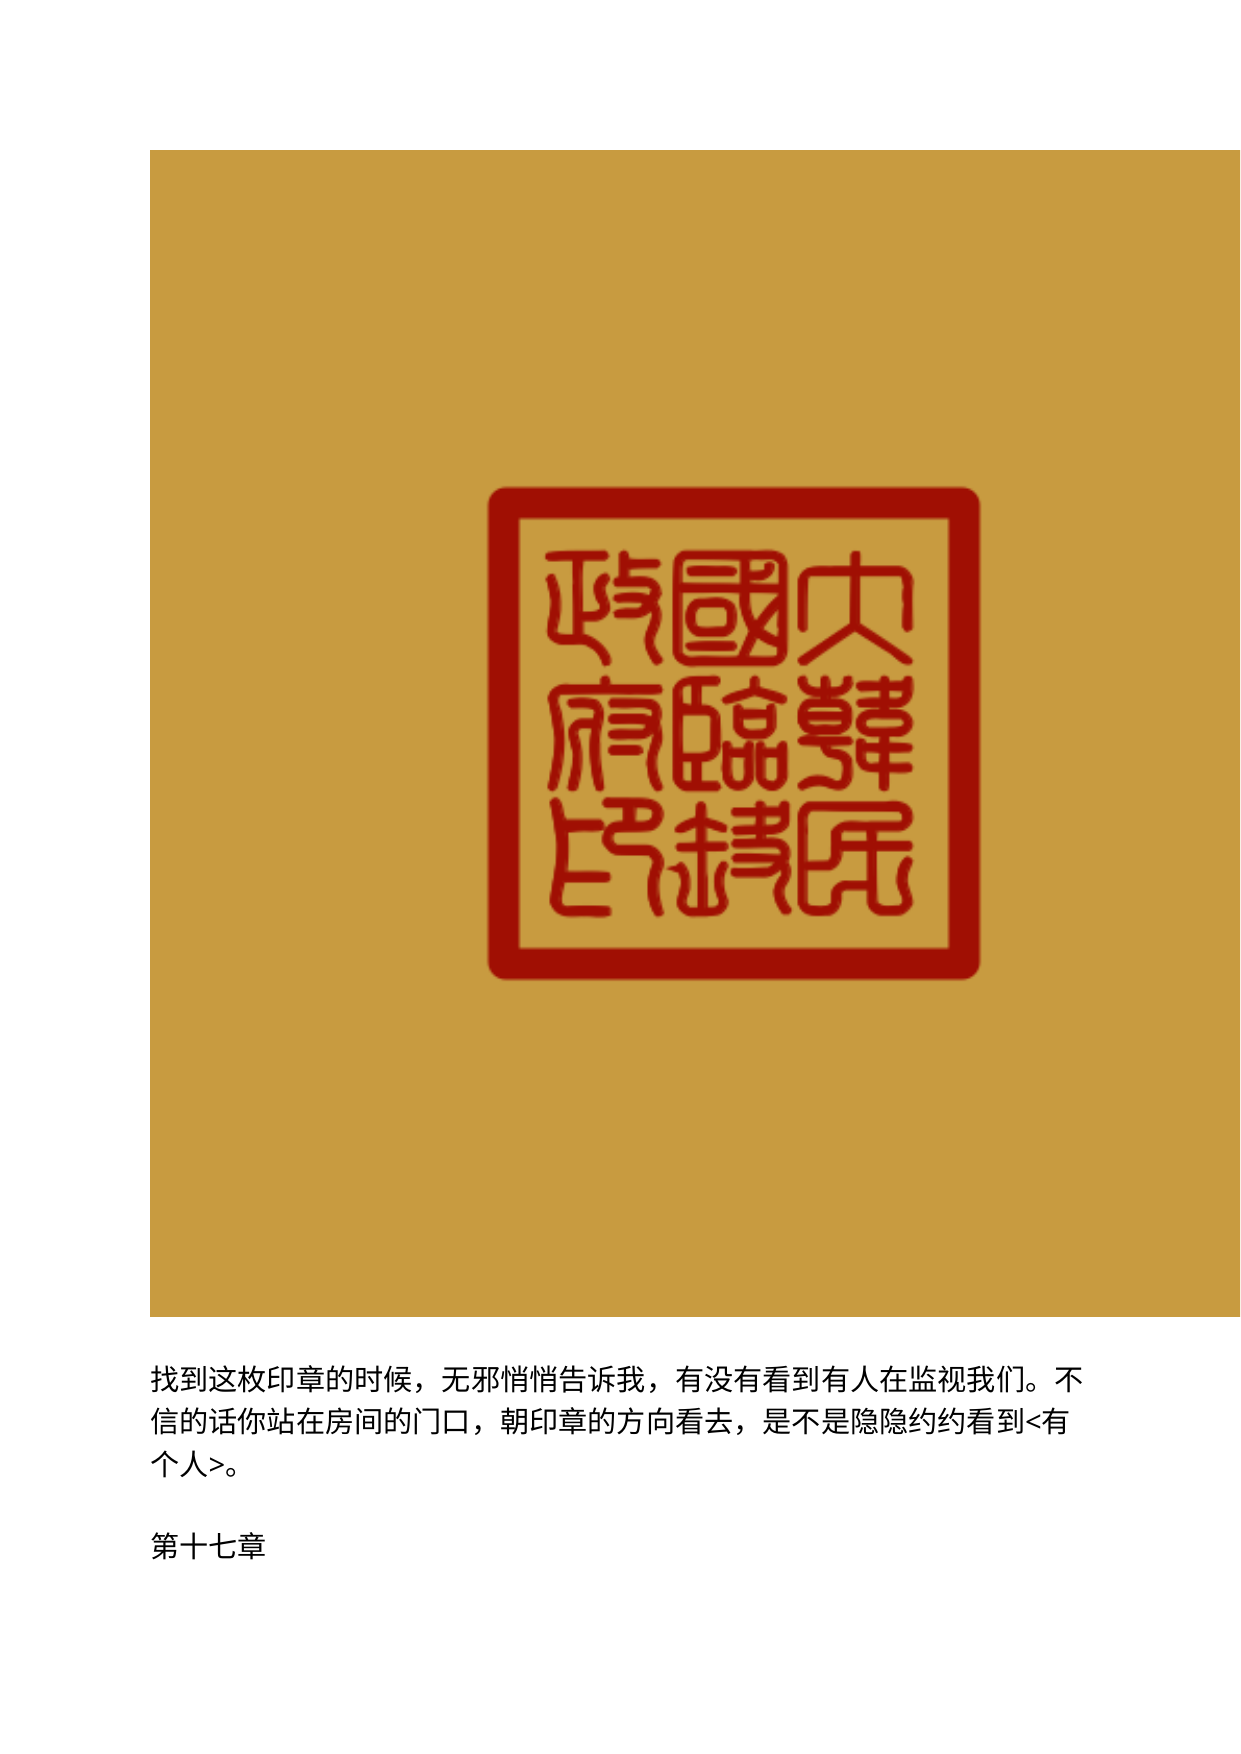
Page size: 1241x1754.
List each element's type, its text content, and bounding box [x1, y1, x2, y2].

picture [150, 150, 1241, 1317]
text 第十七章 [150, 1523, 1090, 1565]
text 找到这枚印章的时候，无邪悄悄告诉我，有没有看到有人在监视我们。不信的话你站在房间的门口，朝印章的方向看去，是不是隐隐约约看到<有个人>。 [150, 1356, 1090, 1483]
